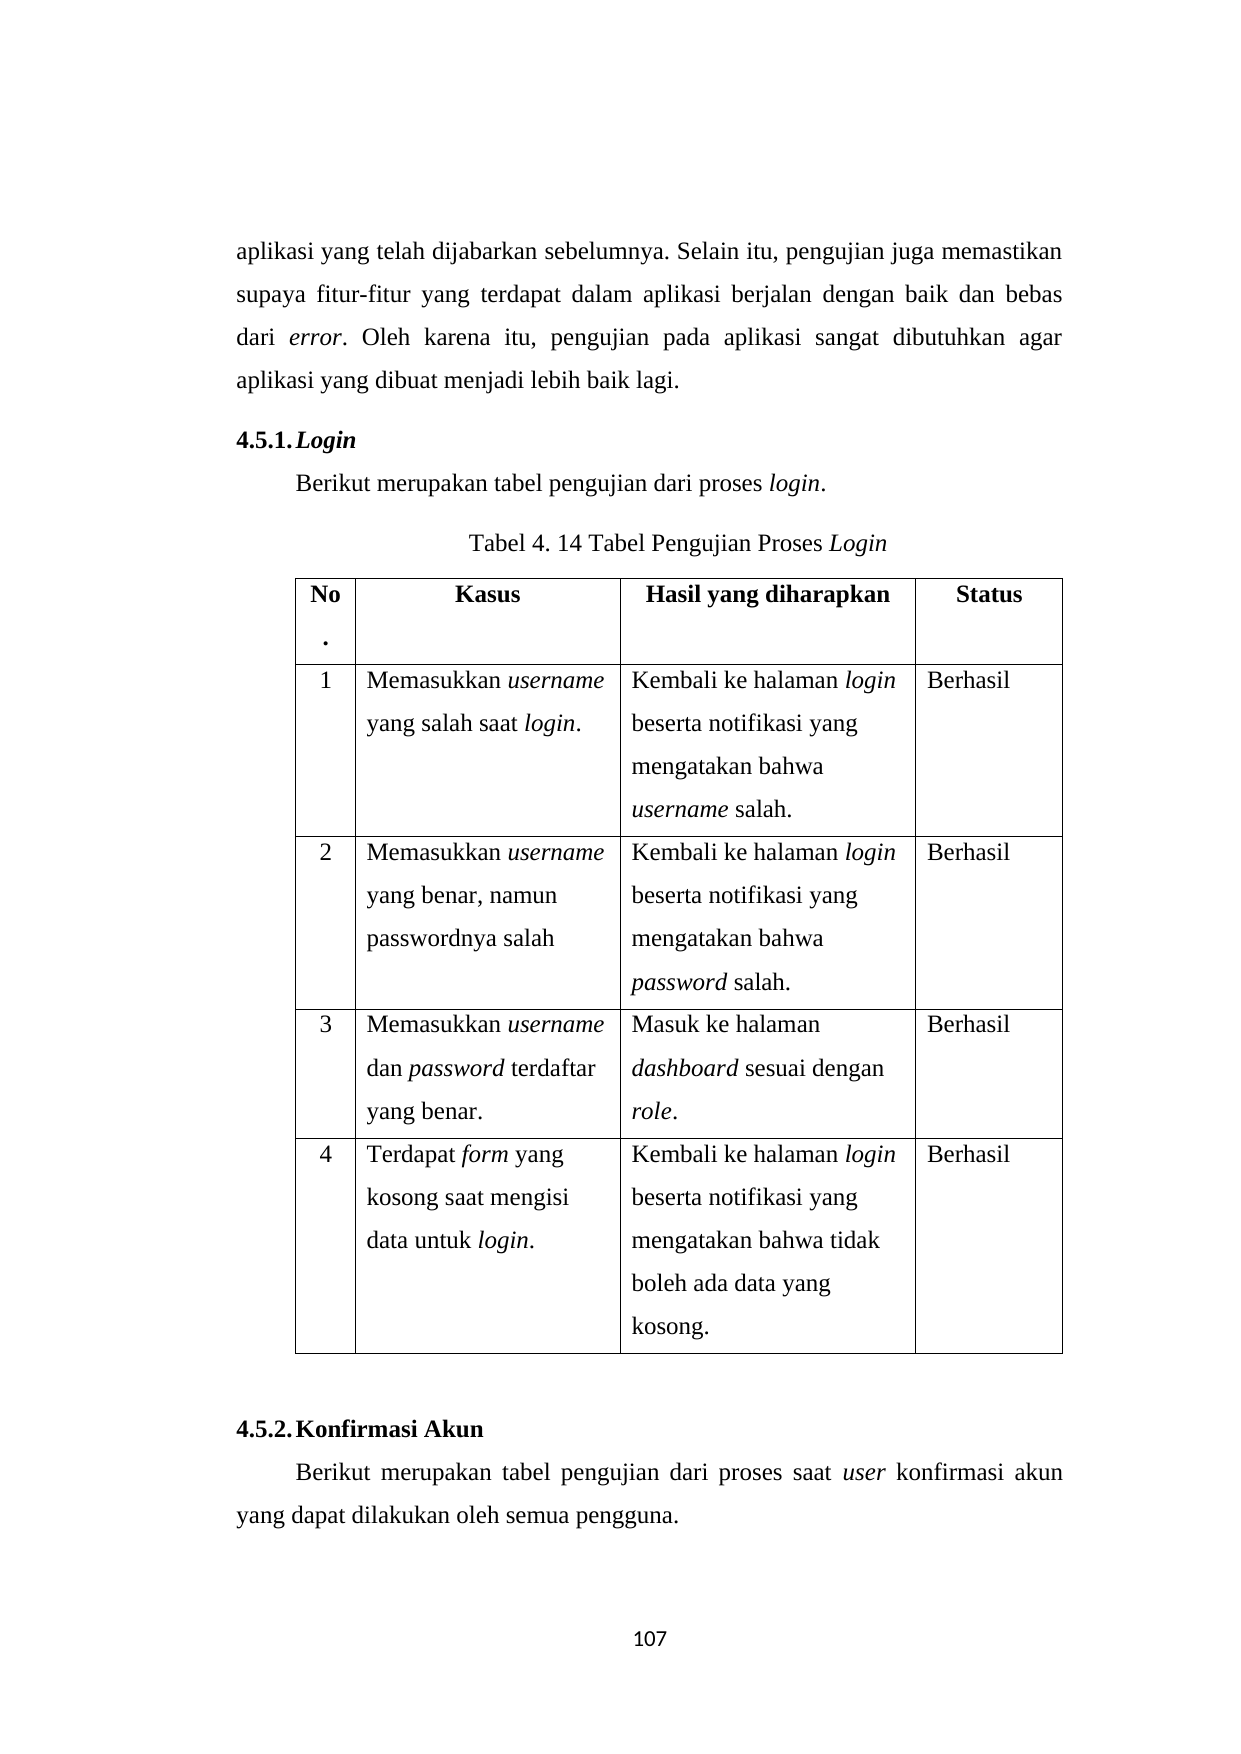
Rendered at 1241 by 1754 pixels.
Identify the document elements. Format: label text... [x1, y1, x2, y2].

table_cell Berhasil [916, 1010, 1062, 1138]
text Berikut merupakan tabel pengujian dari proses saat user konfirmasi akun yang dapat dilakukan oleh semua pengguna. [236, 1457, 1063, 1529]
table_cell Kembali ke halaman login beserta notifikasi yang mengatakan bahwa username salah. [621, 665, 915, 836]
table_cell Kembali ke halaman login beserta notifikasi yang mengatakan bahwa tidak boleh ada data yang kosong. [621, 1139, 915, 1353]
table_cell Memasukkan username yang benar, namun passwordnya salah [356, 837, 620, 1008]
table_cell 3 [296, 1010, 355, 1138]
table_cell Memasukkan username yang salah saat login. [356, 665, 620, 836]
table_header Kasus [356, 579, 620, 664]
table_cell Terdapat form yang kosong saat mengisi data untuk login. [356, 1139, 620, 1353]
table_cell 1 [296, 665, 355, 836]
table_cell 2 [296, 837, 355, 1008]
table_cell Masuk ke halaman dashboard sesuai dengan role. [621, 1010, 915, 1138]
text Tabel 4. 14 Tabel Pengujian Proses Login [295, 528, 1063, 557]
table_cell Berhasil [916, 1139, 1062, 1353]
table_header Status [916, 579, 1062, 664]
subtitle Login [236, 425, 1063, 454]
subtitle Konfirmasi Akun [236, 1414, 1063, 1443]
text Berikut merupakan tabel pengujian dari proses login. [295, 468, 1063, 497]
table_cell 4 [296, 1139, 355, 1353]
table_cell Berhasil [916, 837, 1062, 1008]
table_cell Kembali ke halaman login beserta notifikasi yang mengatakan bahwa password salah. [621, 837, 915, 1008]
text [236, 236, 1063, 394]
table_cell Berhasil [916, 665, 1062, 836]
table_header Hasil yang diharapkan [621, 579, 915, 664]
table_cell Memasukkan username dan password terdaftar yang benar. [356, 1010, 620, 1138]
table_header No. [296, 579, 355, 664]
